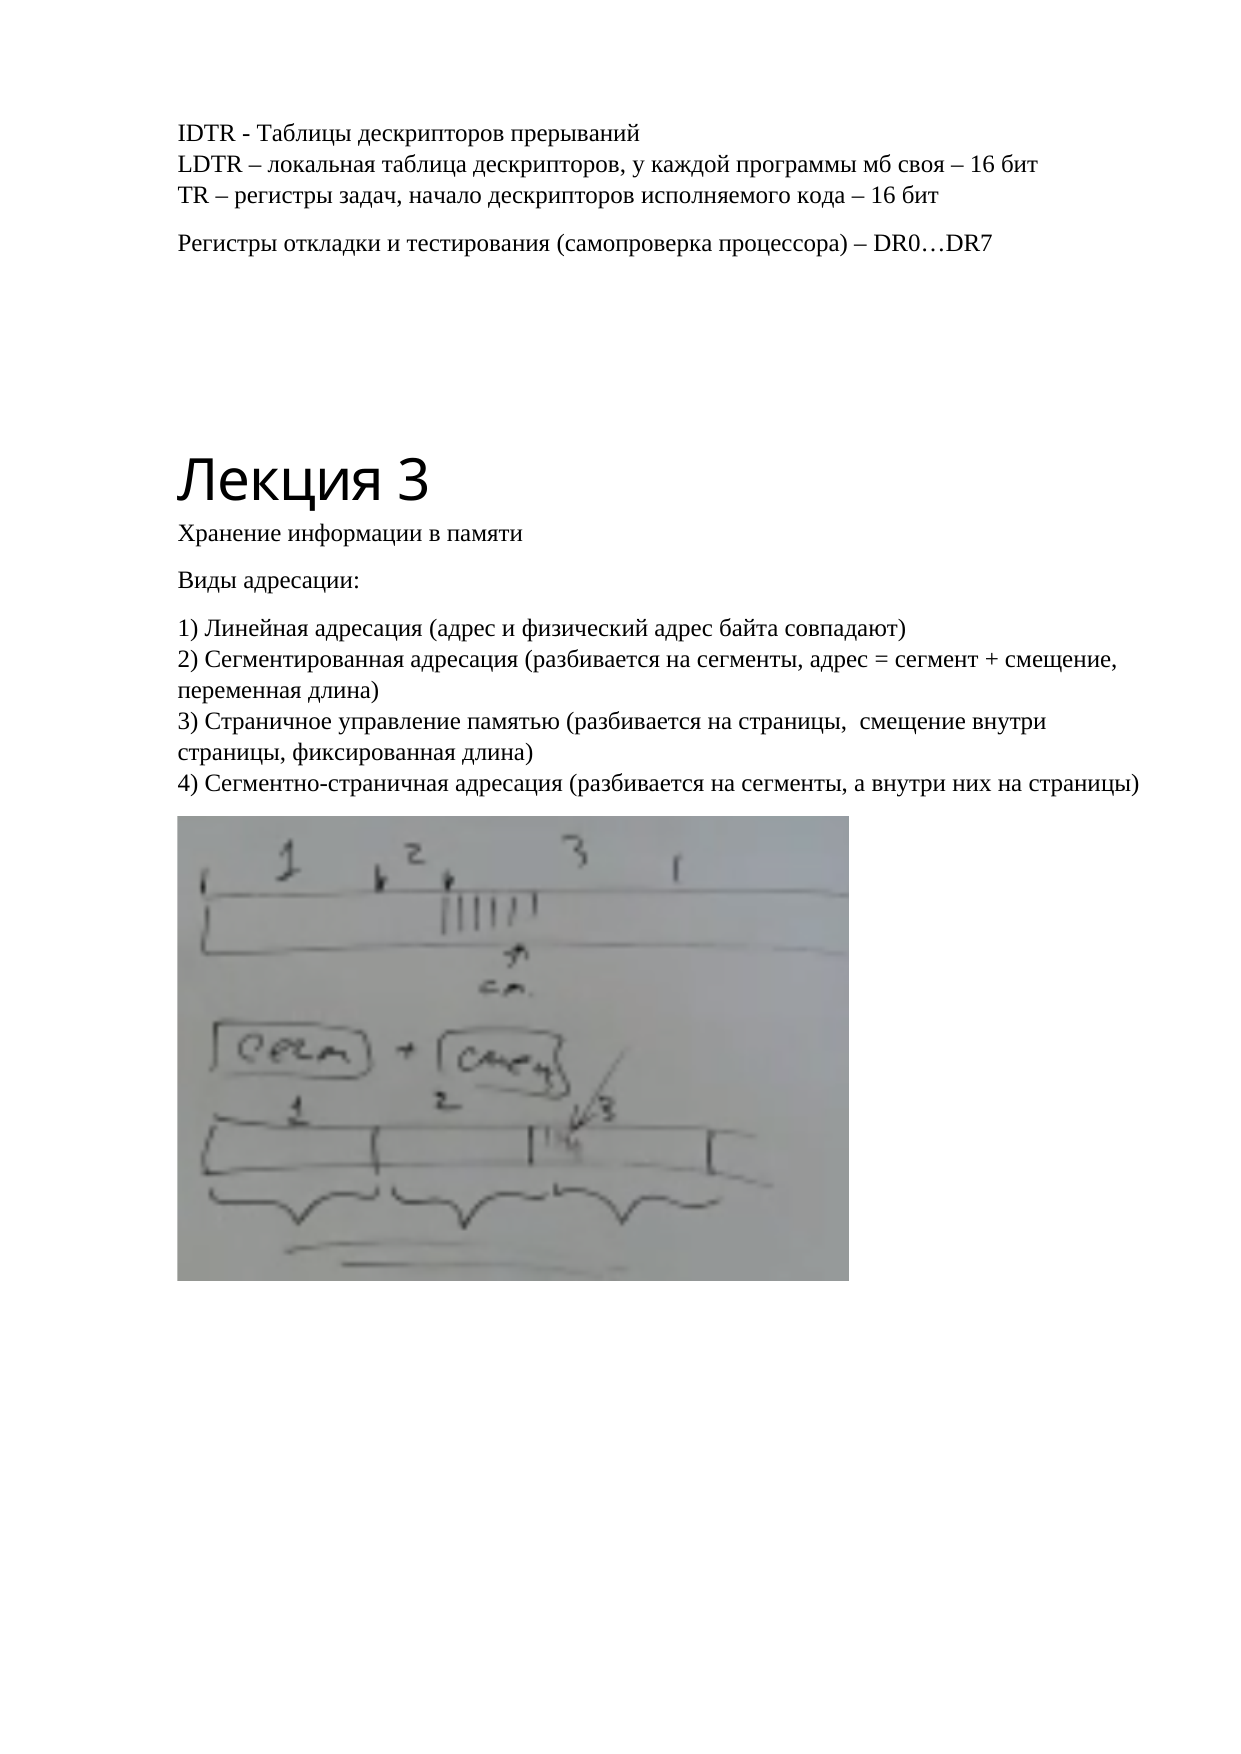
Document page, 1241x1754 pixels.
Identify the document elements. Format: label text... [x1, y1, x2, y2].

title Лекция 3 [177, 438, 1152, 518]
text Виды адресации: [177, 566, 1152, 594]
text 1) Линейная адресация (адрес и физический адрес байта совпадают) 2) Сегментированная адресация (разбивается на сегменты, адрес = сегмент + смещение, переменная длина) 3) Страничное управление памятью (разбивается на страницы, смещение внутри страницы, фиксированная длина) 4) Сегментно-страничная адресация (разбивается на сегменты, а внутри них на страницы) [177, 613, 1152, 797]
text Хранение информации в памяти [177, 518, 1152, 547]
text Регистры откладки и тестирования (самопроверка процессора) – DR0…DR7 [177, 228, 1152, 257]
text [177, 118, 1152, 209]
picture [177, 816, 849, 1281]
